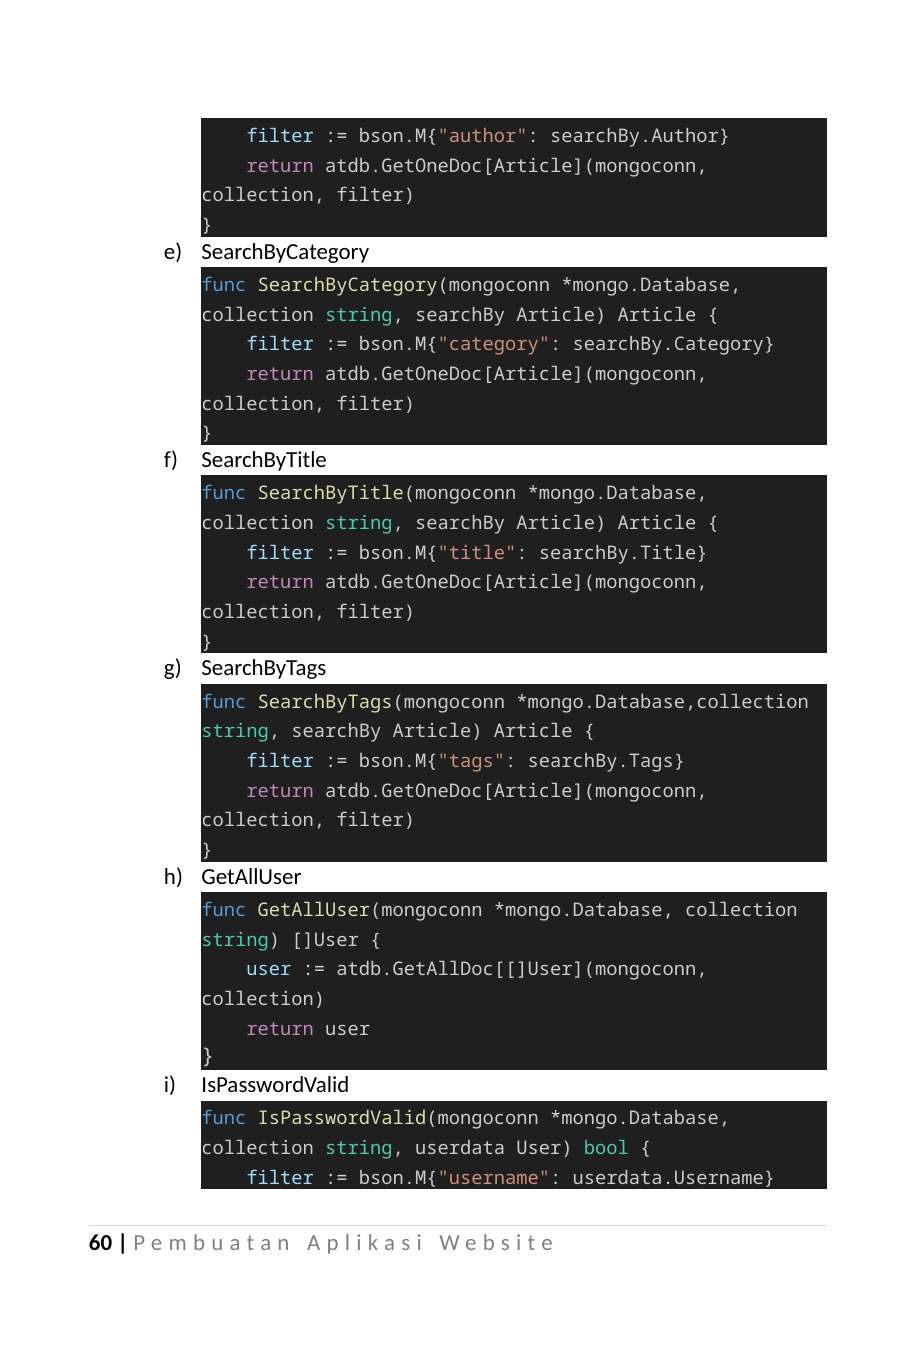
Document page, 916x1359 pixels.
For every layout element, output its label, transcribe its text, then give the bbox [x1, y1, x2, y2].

list SearchByTags [164, 653, 827, 682]
list func SearchByTags(mongoconn *mongo.Database,collection string, searchBy Article) Article { [201, 684, 827, 743]
list return user [201, 1011, 827, 1041]
list return atdb.GetOneDoc[Article](mongoconn, collection, filter) [201, 773, 827, 832]
list return atdb.GetOneDoc[Article](mongoconn, collection, filter) [201, 564, 827, 624]
list func GetAllUser(mongoconn *mongo.Database, collection string) []User { [201, 892, 827, 951]
list } [201, 624, 827, 653]
list user := atdb.GetAllDoc[[]User](mongoconn, collection) [201, 951, 827, 1011]
list SearchByCategory [164, 237, 827, 265]
list filter := bson.M{"category": searchBy.Category} [201, 326, 827, 356]
list filter := bson.M{"username": userdata.Username} [201, 1160, 827, 1189]
list filter := bson.M{"tags": searchBy.Tags} [201, 743, 827, 773]
list } [201, 1041, 827, 1070]
list IsPasswordValid [164, 1070, 827, 1098]
list GetAllUser [164, 862, 827, 890]
list } [201, 207, 827, 237]
list func SearchByCategory(mongoconn *mongo.Database, collection string, searchBy Article) Article { [201, 267, 827, 326]
list filter := bson.M{"title": searchBy.Title} [201, 535, 827, 564]
list } [201, 416, 827, 445]
list return atdb.GetOneDoc[Article](mongoconn, collection, filter) [201, 148, 827, 207]
list } [201, 832, 827, 862]
list return atdb.GetOneDoc[Article](mongoconn, collection, filter) [201, 356, 827, 416]
list SearchByTitle [164, 445, 827, 473]
list func IsPasswordValid(mongoconn *mongo.Database, collection string, userdata User) bool { [201, 1101, 827, 1160]
list filter := bson.M{"author": searchBy.Author} [201, 118, 827, 148]
list func SearchByTitle(mongoconn *mongo.Database, collection string, searchBy Article) Article { [201, 475, 827, 535]
